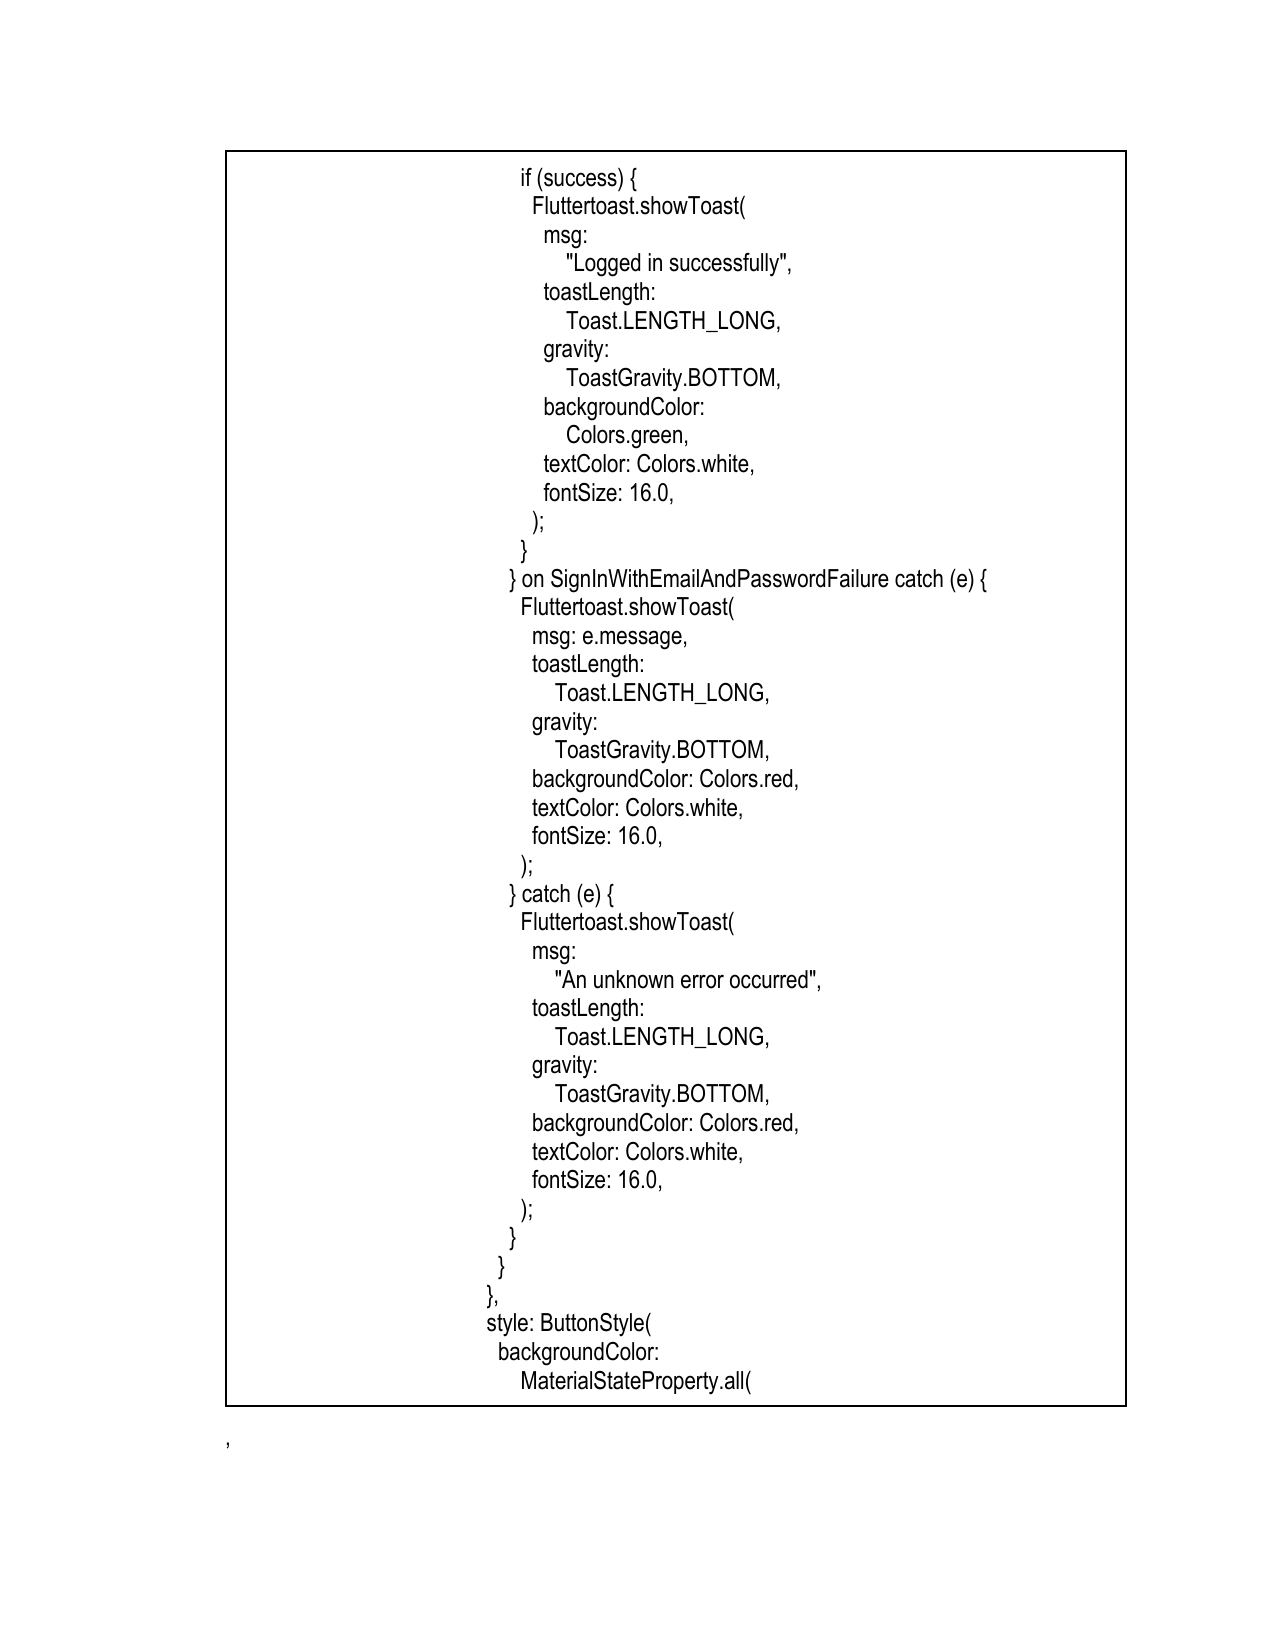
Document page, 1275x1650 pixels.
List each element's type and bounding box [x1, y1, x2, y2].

table_header [227, 152, 1125, 1405]
